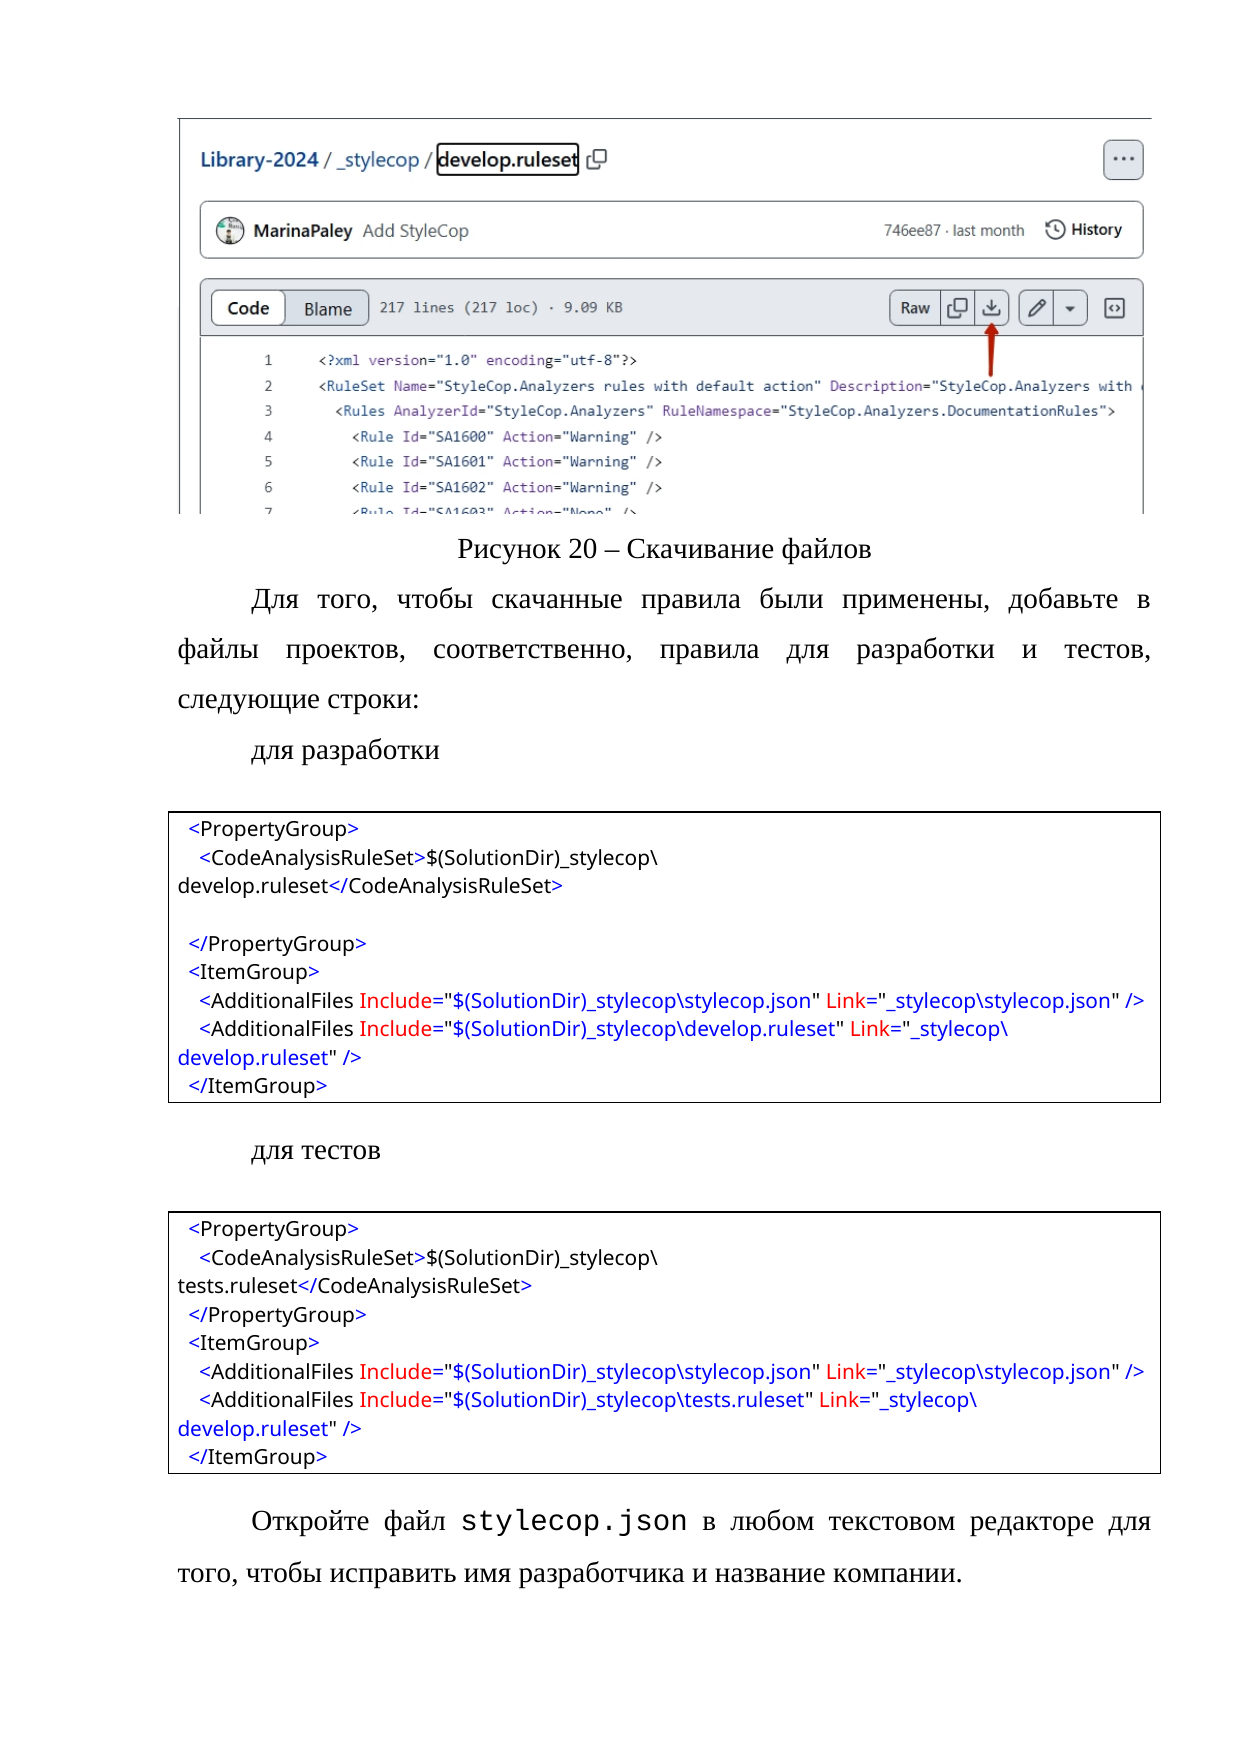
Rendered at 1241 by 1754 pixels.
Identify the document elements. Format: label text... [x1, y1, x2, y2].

text <PropertyGroup> <CodeAnalysisRuleSet>$(SolutionDir)_stylecop\ tests.ruleset</CodeAnalysisRuleSet> </PropertyGroup> <ItemGroup> <AdditionalFiles Include="$(SolutionDir)_stylecop\stylecop.json" Link="_stylecop\stylecop.json" /> <AdditionalFiles Include="$(SolutionDir)_stylecop\tests.ruleset" Link="_stylecop\develop.ruleset" /> </ItemGroup> [169, 1213, 1160, 1473]
text <PropertyGroup> <CodeAnalysisRuleSet>$(SolutionDir)_stylecop\ develop.ruleset</CodeAnalysisRuleSet> [169, 813, 1160, 900]
text Откройте файл stylecop.json в любом текстовом редакторе для того, чтобы исправить имя разработчика и название компании. [177, 1503, 1152, 1589]
text для тестов [177, 1132, 1152, 1166]
text для разработки [177, 732, 1152, 766]
text Для того, чтобы скачанные правила были применены, добавьте в файлы проектов, соответственно, правила для разработки и тестов, следующие строки: [177, 581, 1152, 715]
text </PropertyGroup> <ItemGroup> <AdditionalFiles Include="$(SolutionDir)_stylecop\stylecop.json" Link="_stylecop\stylecop.json" /> <AdditionalFiles Include="$(SolutionDir)_stylecop\develop.ruleset" Link="_stylecop\develop.ruleset" /> </ItemGroup> [169, 926, 1160, 1102]
picture [177, 118, 1152, 514]
